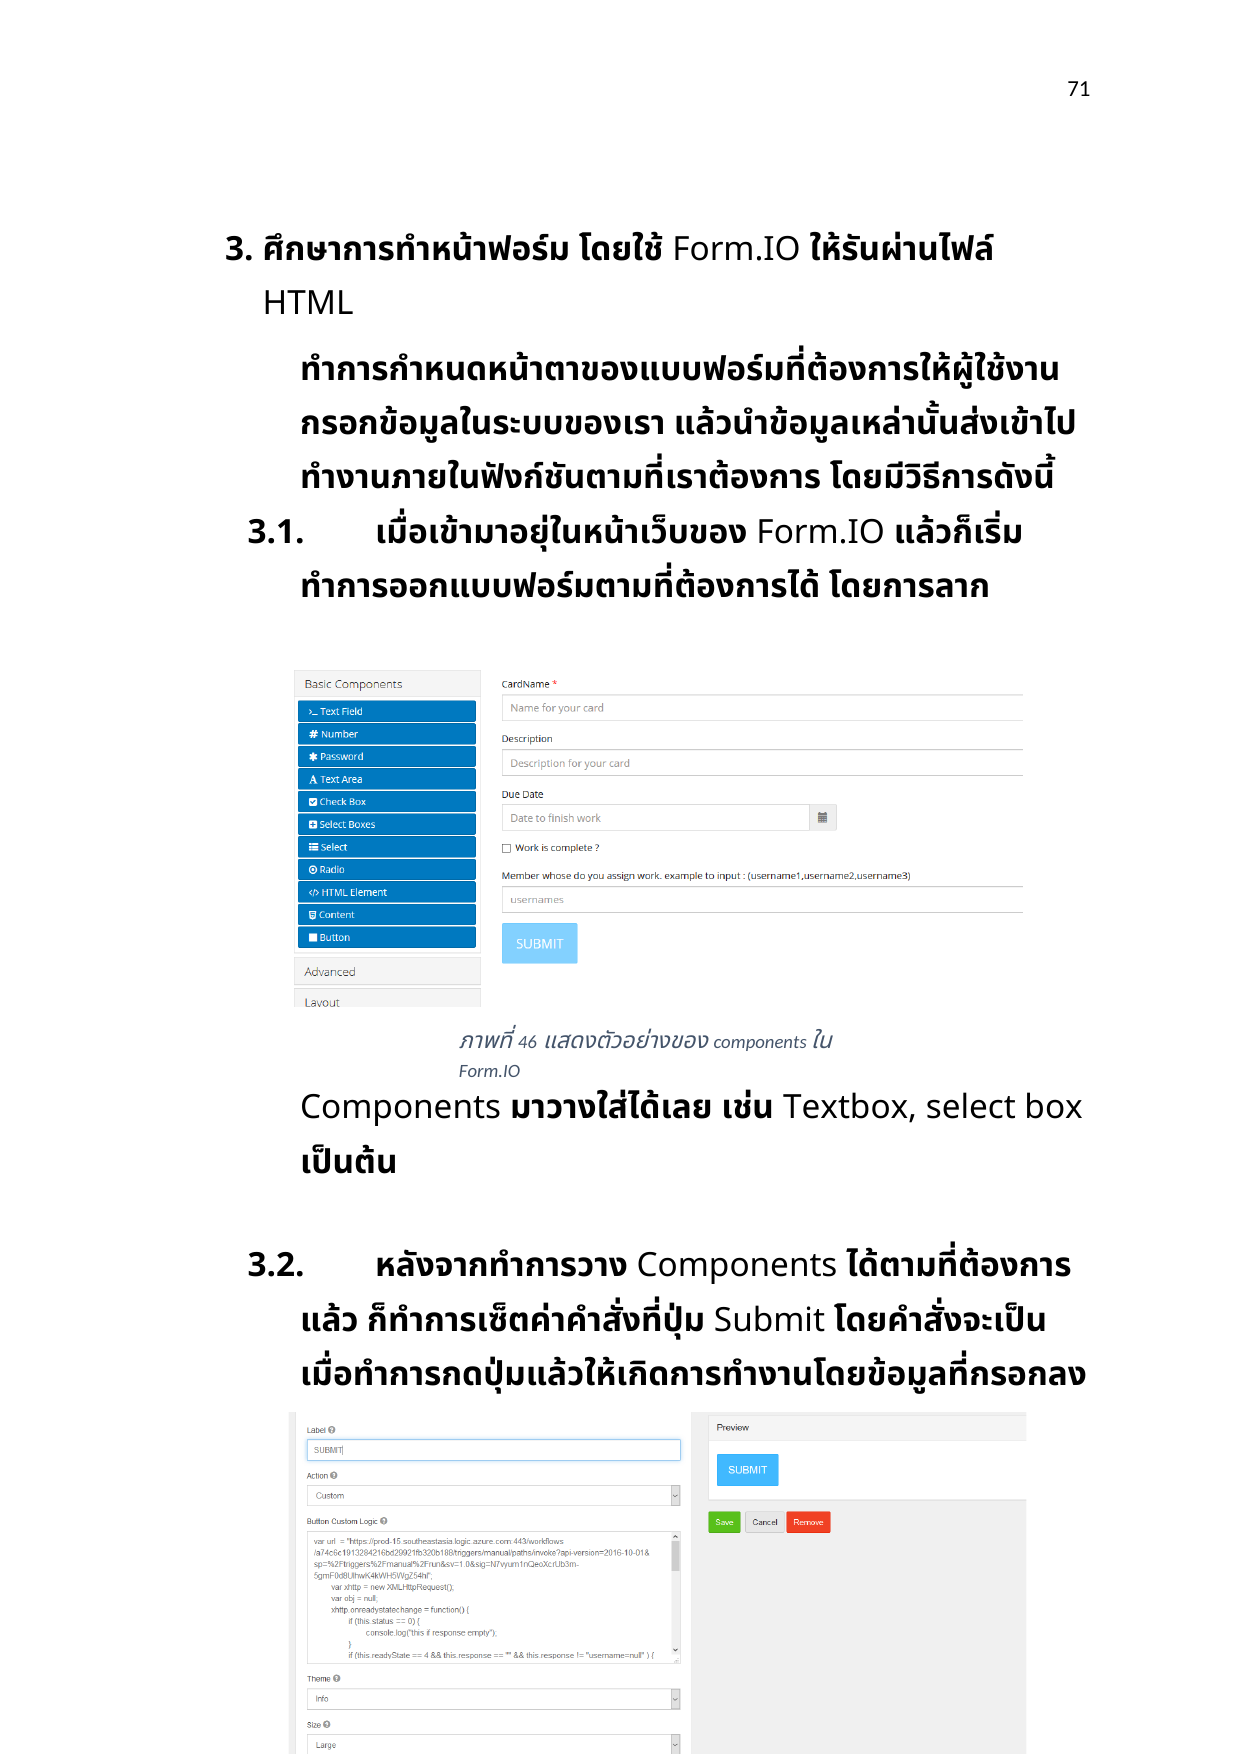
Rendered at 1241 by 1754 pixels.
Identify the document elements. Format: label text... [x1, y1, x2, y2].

subtitle ศึกษาการทำหน้าฟอร์ม โดยใช้ Form.IO ให้รันผ่านไฟล์ HTML [225, 225, 1090, 324]
list ทำการกำหนดหน้าตาของแบบฟอร์มที่ต้องการให้ผู้ใช้งานกรอกข้อมูลในระบบของเรา แล้วนำข้อมูลเหล่านั้นส่งเข้าไปทำงานภายในฟังก์ชันตามที่เราต้องการ โดยมีวิธีการดังนี้ [300, 345, 1090, 504]
picture [288, 1412, 1027, 1754]
picture [292, 655, 1023, 1007]
